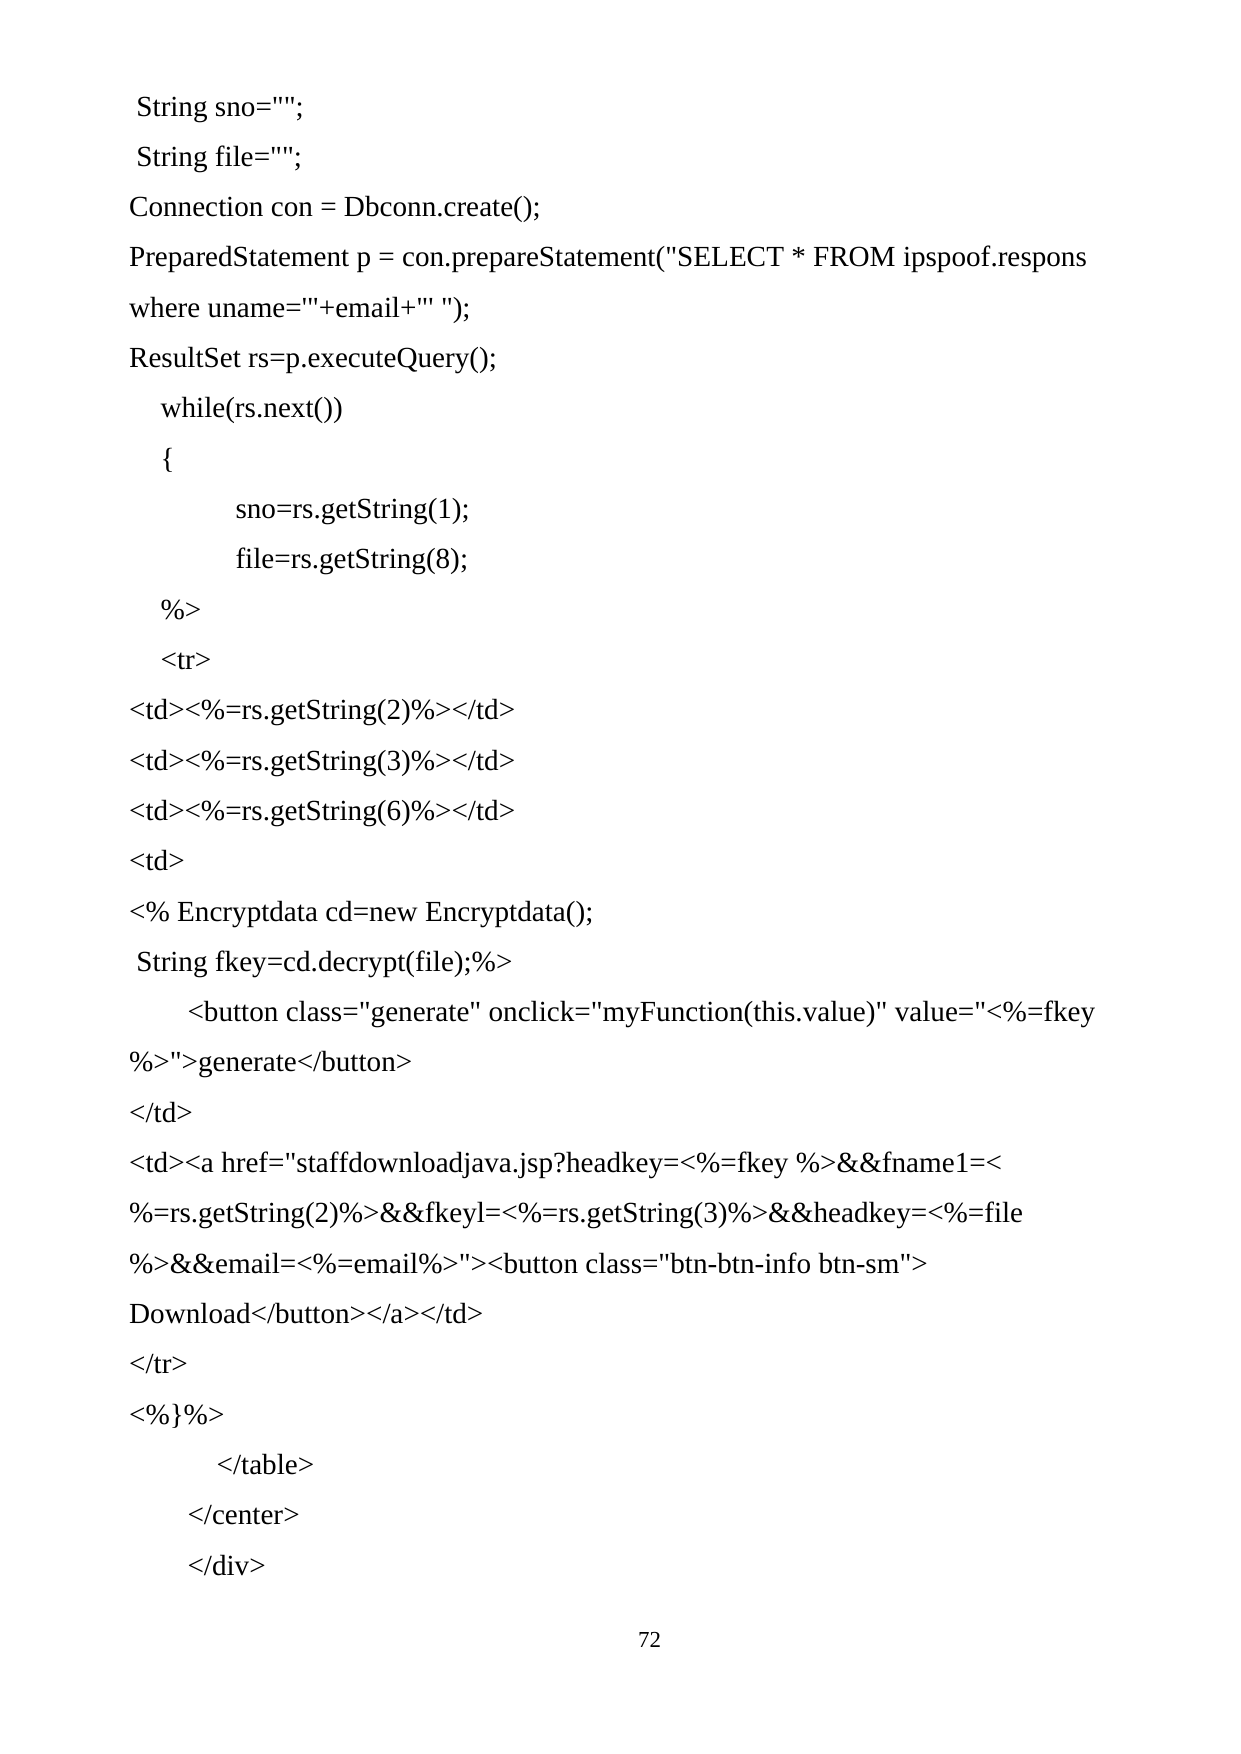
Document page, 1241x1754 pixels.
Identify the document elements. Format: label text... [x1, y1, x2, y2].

text <td> [129, 843, 1104, 877]
text String sno=""; [129, 89, 1104, 122]
text String file=""; [129, 139, 1104, 172]
text while(rs.next()) [129, 391, 1104, 424]
text String fkey=cd.decrypt(file);%> [129, 944, 1104, 977]
text <td><%=rs.getString(6)%></td> [129, 793, 1104, 827]
text </td> [129, 1095, 1104, 1128]
text PreparedStatement p = con.prepareStatement("SELECT * FROM ipspoof.respons where uname='"+email+"' "); [129, 239, 1104, 323]
text ResultSet rs=p.executeQuery(); [129, 340, 1104, 374]
text <td><%=rs.getString(3)%></td> [129, 743, 1104, 776]
text </table> [129, 1447, 1104, 1481]
text %> [129, 592, 1104, 625]
text Connection con = Dbconn.create(); [129, 189, 1104, 223]
text <td><%=rs.getString(2)%></td> [129, 692, 1104, 726]
text file=rs.getString(8); [129, 541, 1104, 575]
text </center> [129, 1497, 1104, 1531]
text <button class="generate" onclick="myFunction(this.value)" value="<%=fkey %>">generate</button> [129, 994, 1104, 1078]
text <% Encryptdata cd=new Encryptdata(); [129, 894, 1104, 927]
text <%}%> [129, 1397, 1104, 1430]
text <td><a href="staffdownloadjava.jsp?headkey=<%=fkey %>&&fname1=<%=rs.getString(2)%>&&fkeyl=<%=rs.getString(3)%>&&headkey=<%=file %>&&email=<%=email%>"><button class="btn-btn-info btn-sm"> Download</button></a></td> [129, 1145, 1104, 1330]
text <tr> [129, 642, 1104, 676]
text </div> [129, 1548, 1104, 1581]
text { [129, 441, 1104, 474]
text sno=rs.getString(1); [129, 491, 1104, 525]
text </tr> [129, 1346, 1104, 1380]
